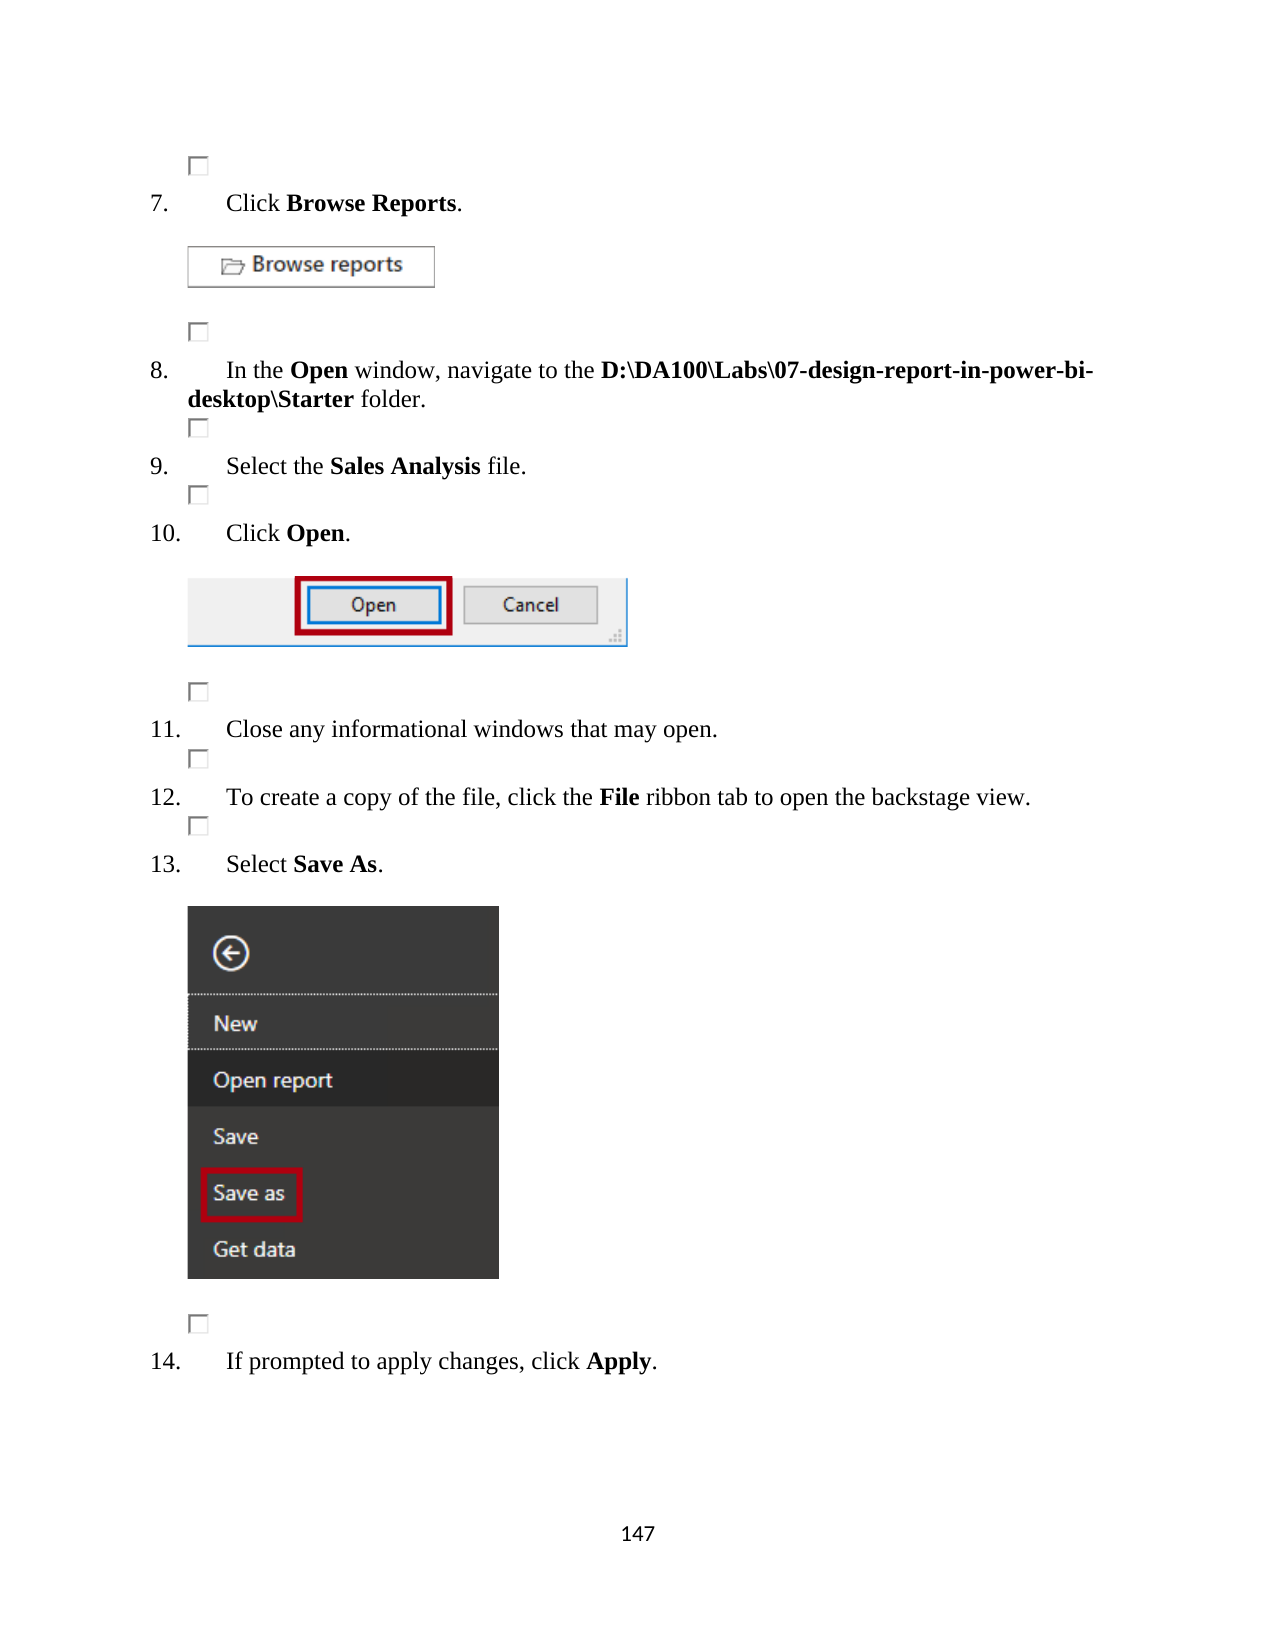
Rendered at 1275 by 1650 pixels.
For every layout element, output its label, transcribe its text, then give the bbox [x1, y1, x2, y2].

list To create a copy of the file, click the File ribbon tab to open the backstage view. [150, 743, 1162, 810]
list Click Open. [150, 480, 1162, 547]
list Click Browse Reports. [150, 150, 1162, 217]
picture [187, 246, 435, 288]
list Close any informational windows that may open. [150, 676, 1162, 743]
list Select the Sales Analysis file. [150, 412, 1162, 480]
list Select Save As. [150, 810, 1162, 877]
list If prompted to apply changes, click Apply. [150, 1308, 1162, 1375]
list In the Open window, navigate to the D:\DA100\Labs\07-design-report-in-power-bi-desktop\Starter folder. [150, 317, 1162, 412]
picture [187, 576, 628, 647]
picture [187, 906, 499, 1279]
